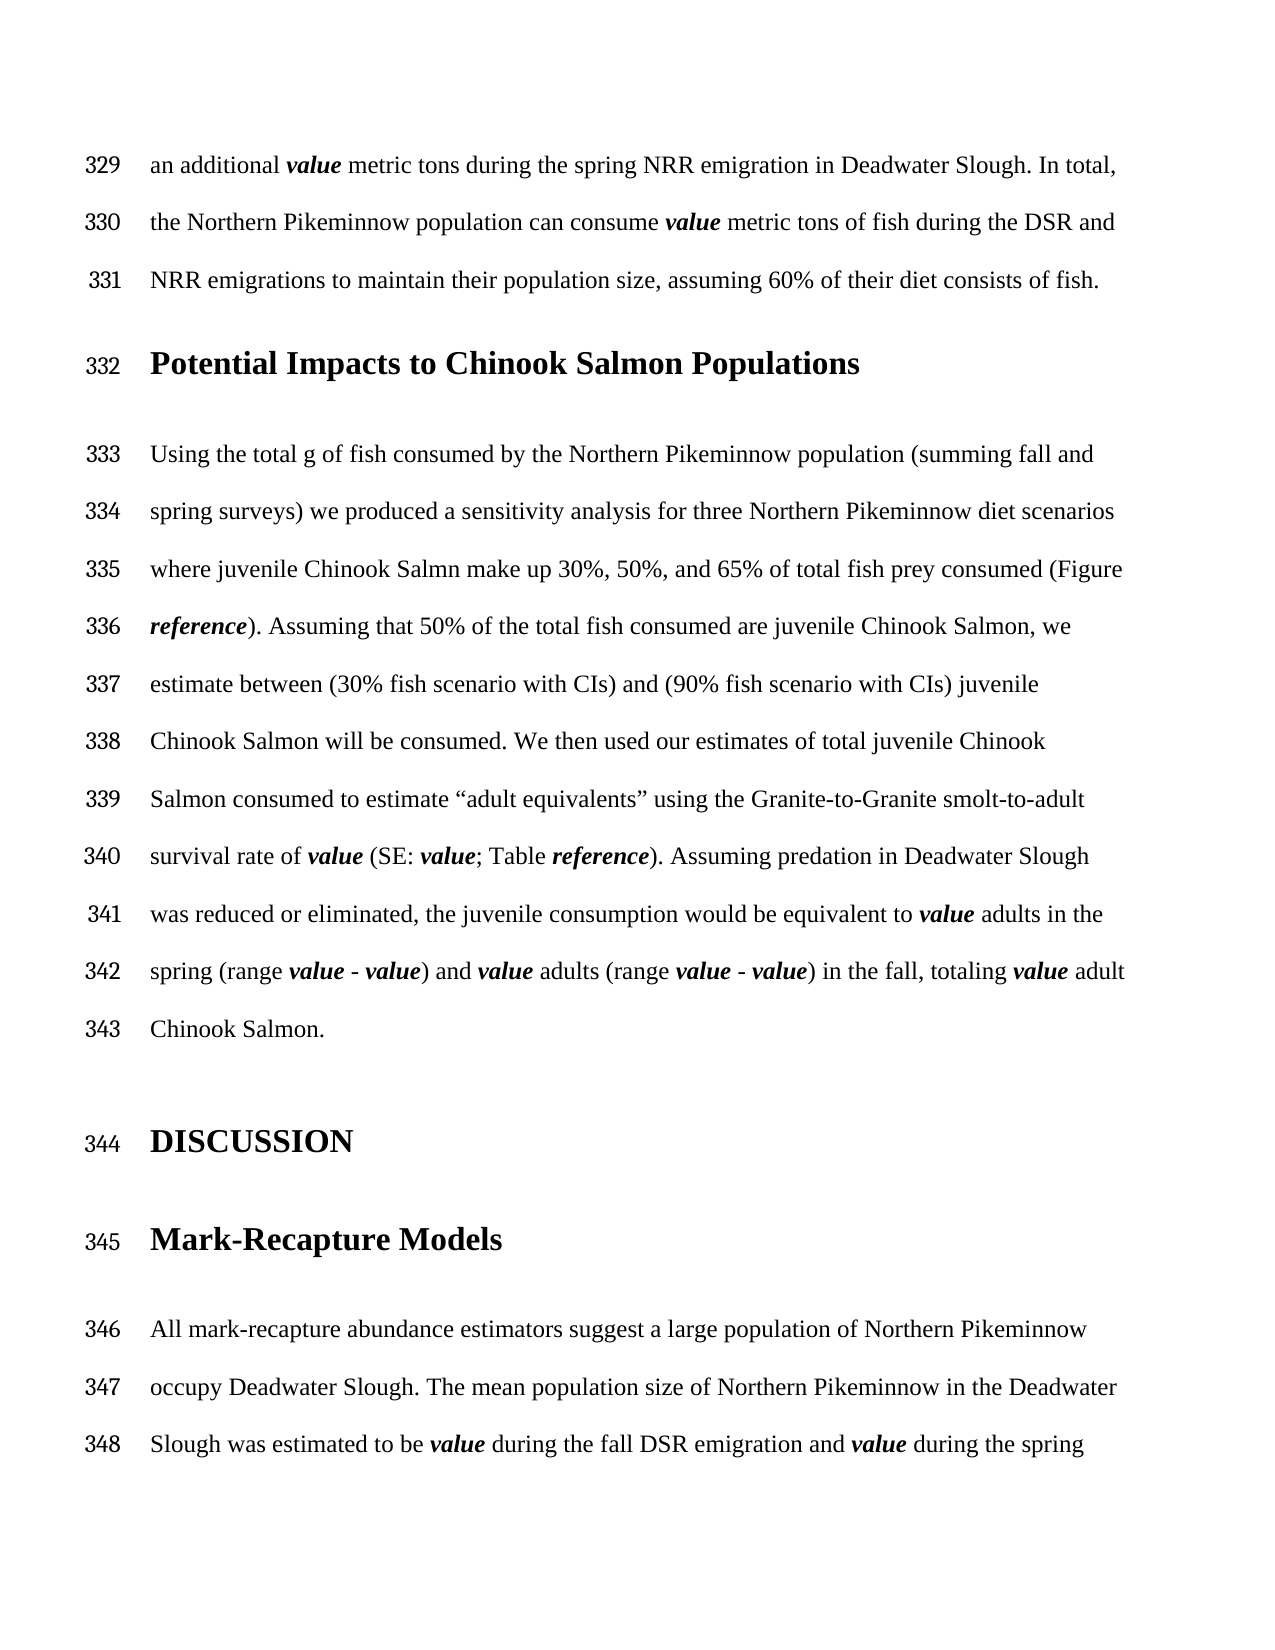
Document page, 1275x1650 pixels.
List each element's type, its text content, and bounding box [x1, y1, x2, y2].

subtitle Potential Impacts to Chinook Salmon Populations [150, 343, 1125, 382]
subtitle Discussion [150, 1121, 1125, 1159]
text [150, 150, 1125, 294]
text Using the total g of fish consumed by the Northern Pikeminnow population (summing fall and spring surveys) we produced a sensitivity analysis for three Northern Pikeminnow diet scenarios where juvenile Chinook Salmn make up 30%, 50%, and 65% of total fish prey consumed (Figure reference). Assuming that 50% of the total fish consumed are juvenile Chinook Salmon, we estimate between (30% fish scenario with CIs) and (90% fish scenario with CIs) juvenile Chinook Salmon will be consumed. We then used our estimates of total juvenile Chinook Salmon consumed to estimate “adult equivalents” using the Granite-to-Granite smolt-to-adult survival rate of value (SE: value; Table reference). Assuming predation in Deadwater Slough was reduced or eliminated, the juvenile consumption would be equivalent to value adults in the spring (range value - value) and value adults (range value - value) in the fall, totaling value adult Chinook Salmon. [150, 439, 1125, 1042]
subtitle Mark-Recapture Models [150, 1219, 1125, 1257]
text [150, 1314, 1125, 1458]
